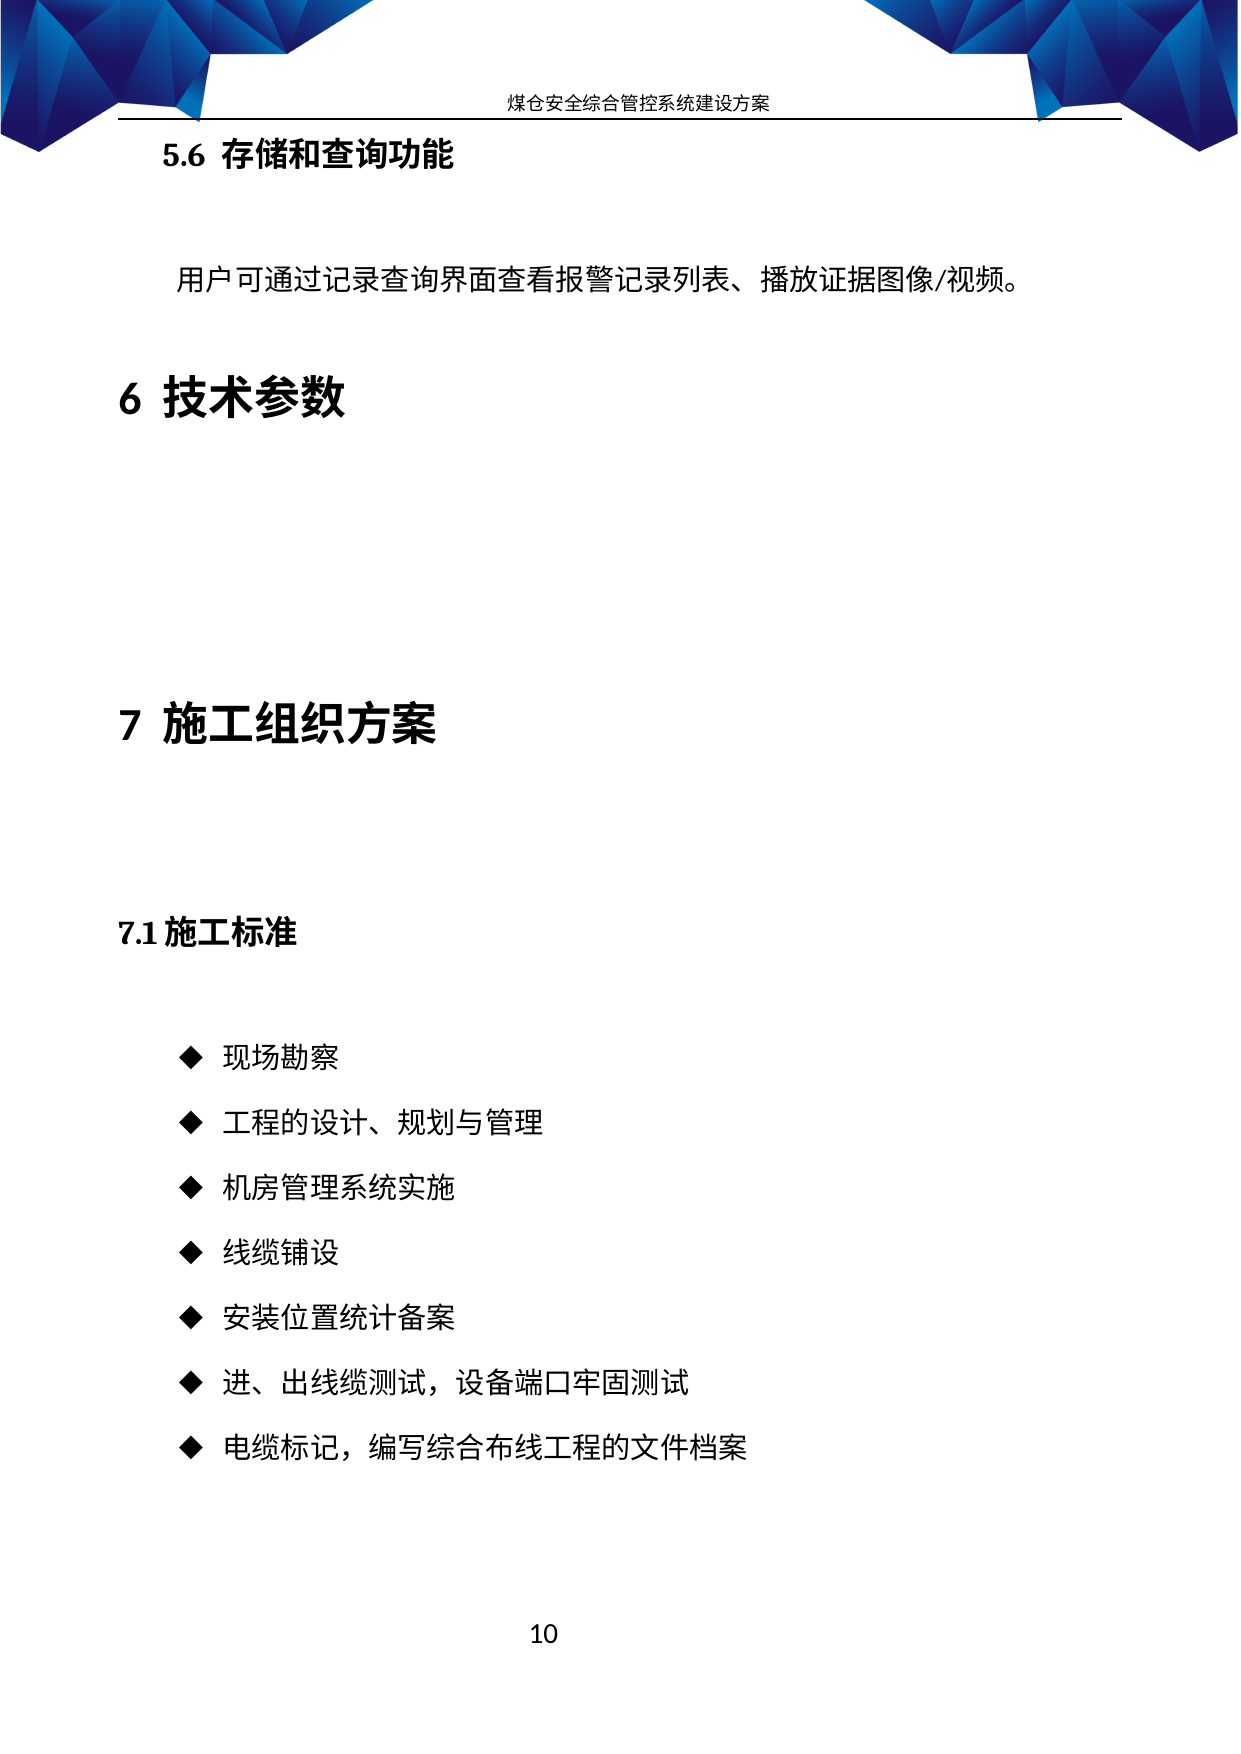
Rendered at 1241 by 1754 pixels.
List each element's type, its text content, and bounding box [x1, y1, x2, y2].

text 用户可通过记录查询界面查看报警记录列表、播放证据图像/视频。 [118, 246, 1122, 311]
list 工程的设计、规划与管理 [176, 1088, 1122, 1153]
list 机房管理系统实施 [176, 1153, 1122, 1218]
list 线缆铺设 [176, 1218, 1122, 1283]
list 现场勘察 [176, 1023, 1122, 1088]
subtitle 7.1施工标准 [118, 897, 1122, 962]
picture [861, 0, 1238, 155]
subtitle 技术参数 [118, 346, 1122, 443]
subtitle 施工组织方案 [118, 672, 1122, 769]
list 进、出线缆测试，设备端口牢固测试 [176, 1348, 1122, 1413]
list 电缆标记，编写综合布线工程的文件档案 [176, 1413, 1122, 1478]
list 安装位置统计备案 [176, 1283, 1122, 1348]
picture [1, 0, 376, 155]
subtitle 存储和查询功能 [162, 120, 1122, 185]
